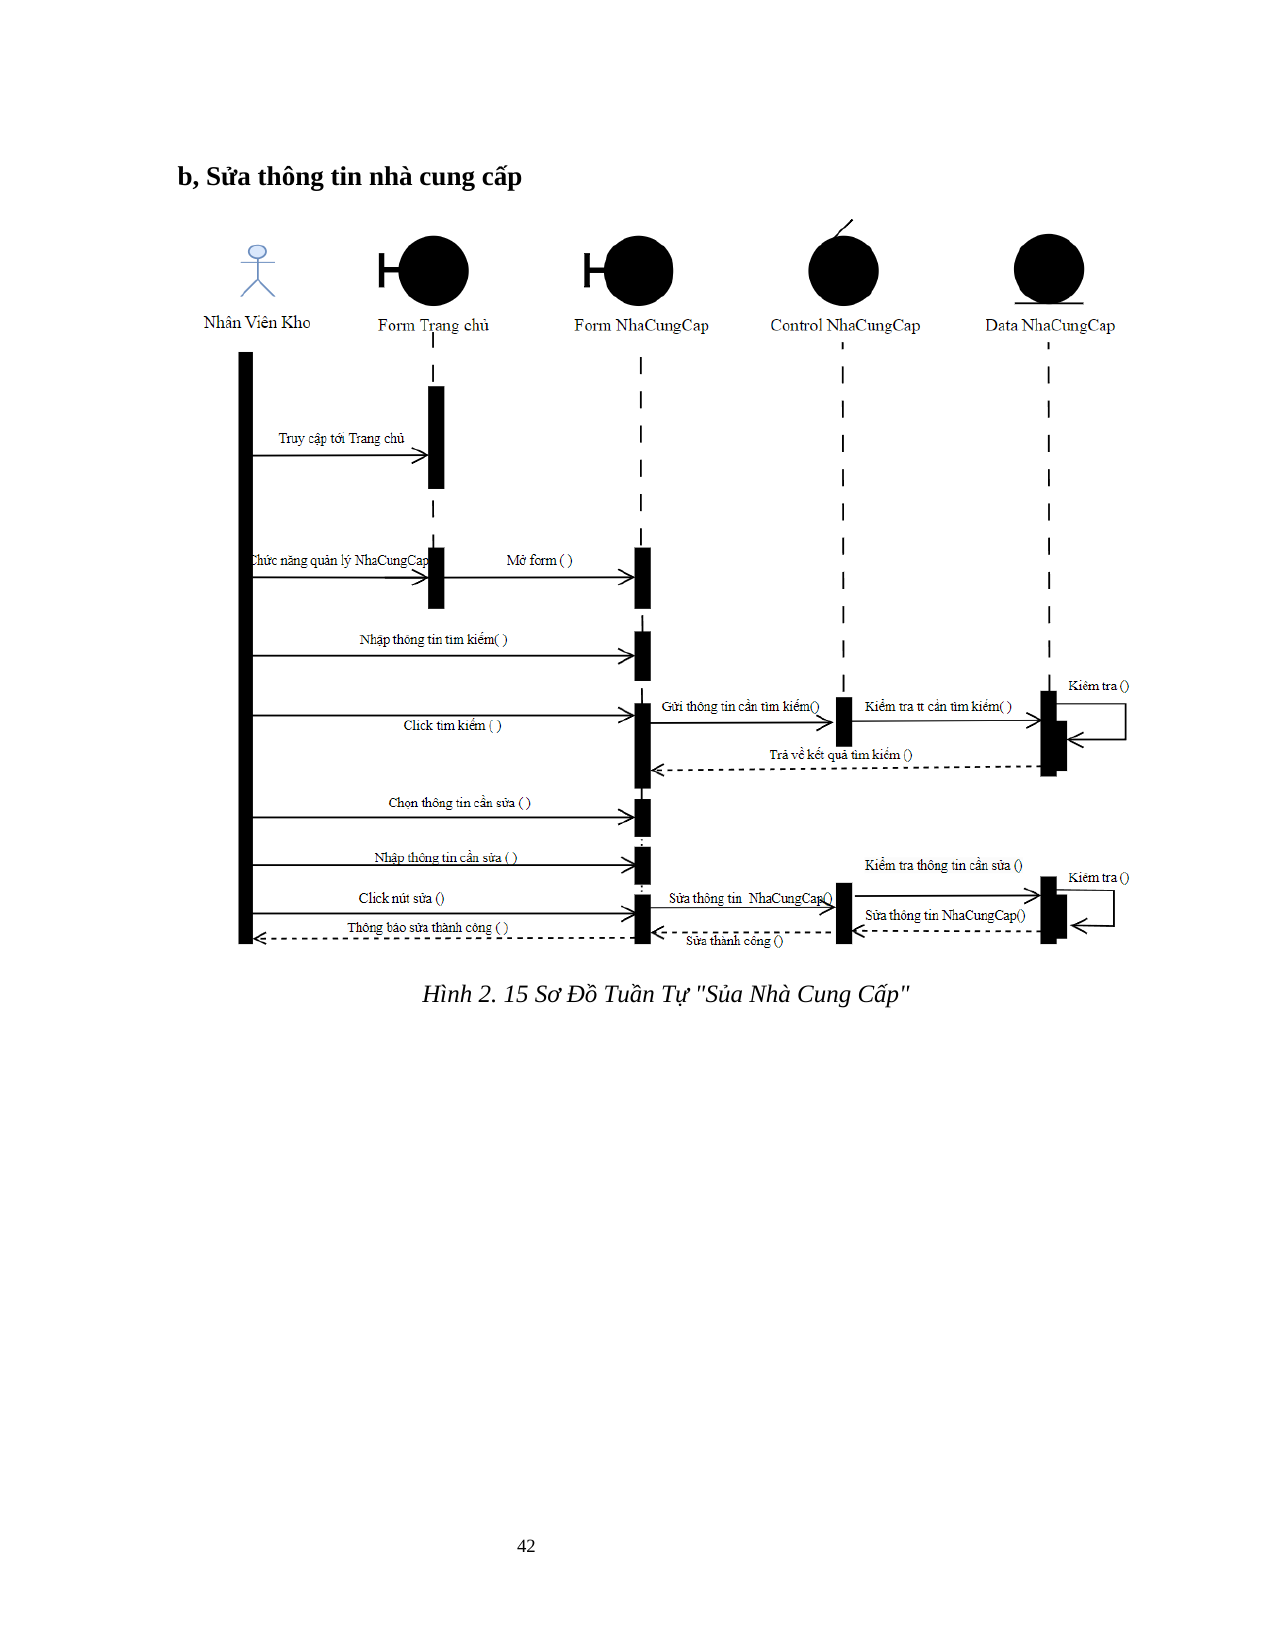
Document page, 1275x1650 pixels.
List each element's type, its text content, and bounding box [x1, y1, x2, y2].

picture [177, 213, 1152, 958]
text b, Sửa thông tin nhà cung cấp [177, 160, 1157, 191]
